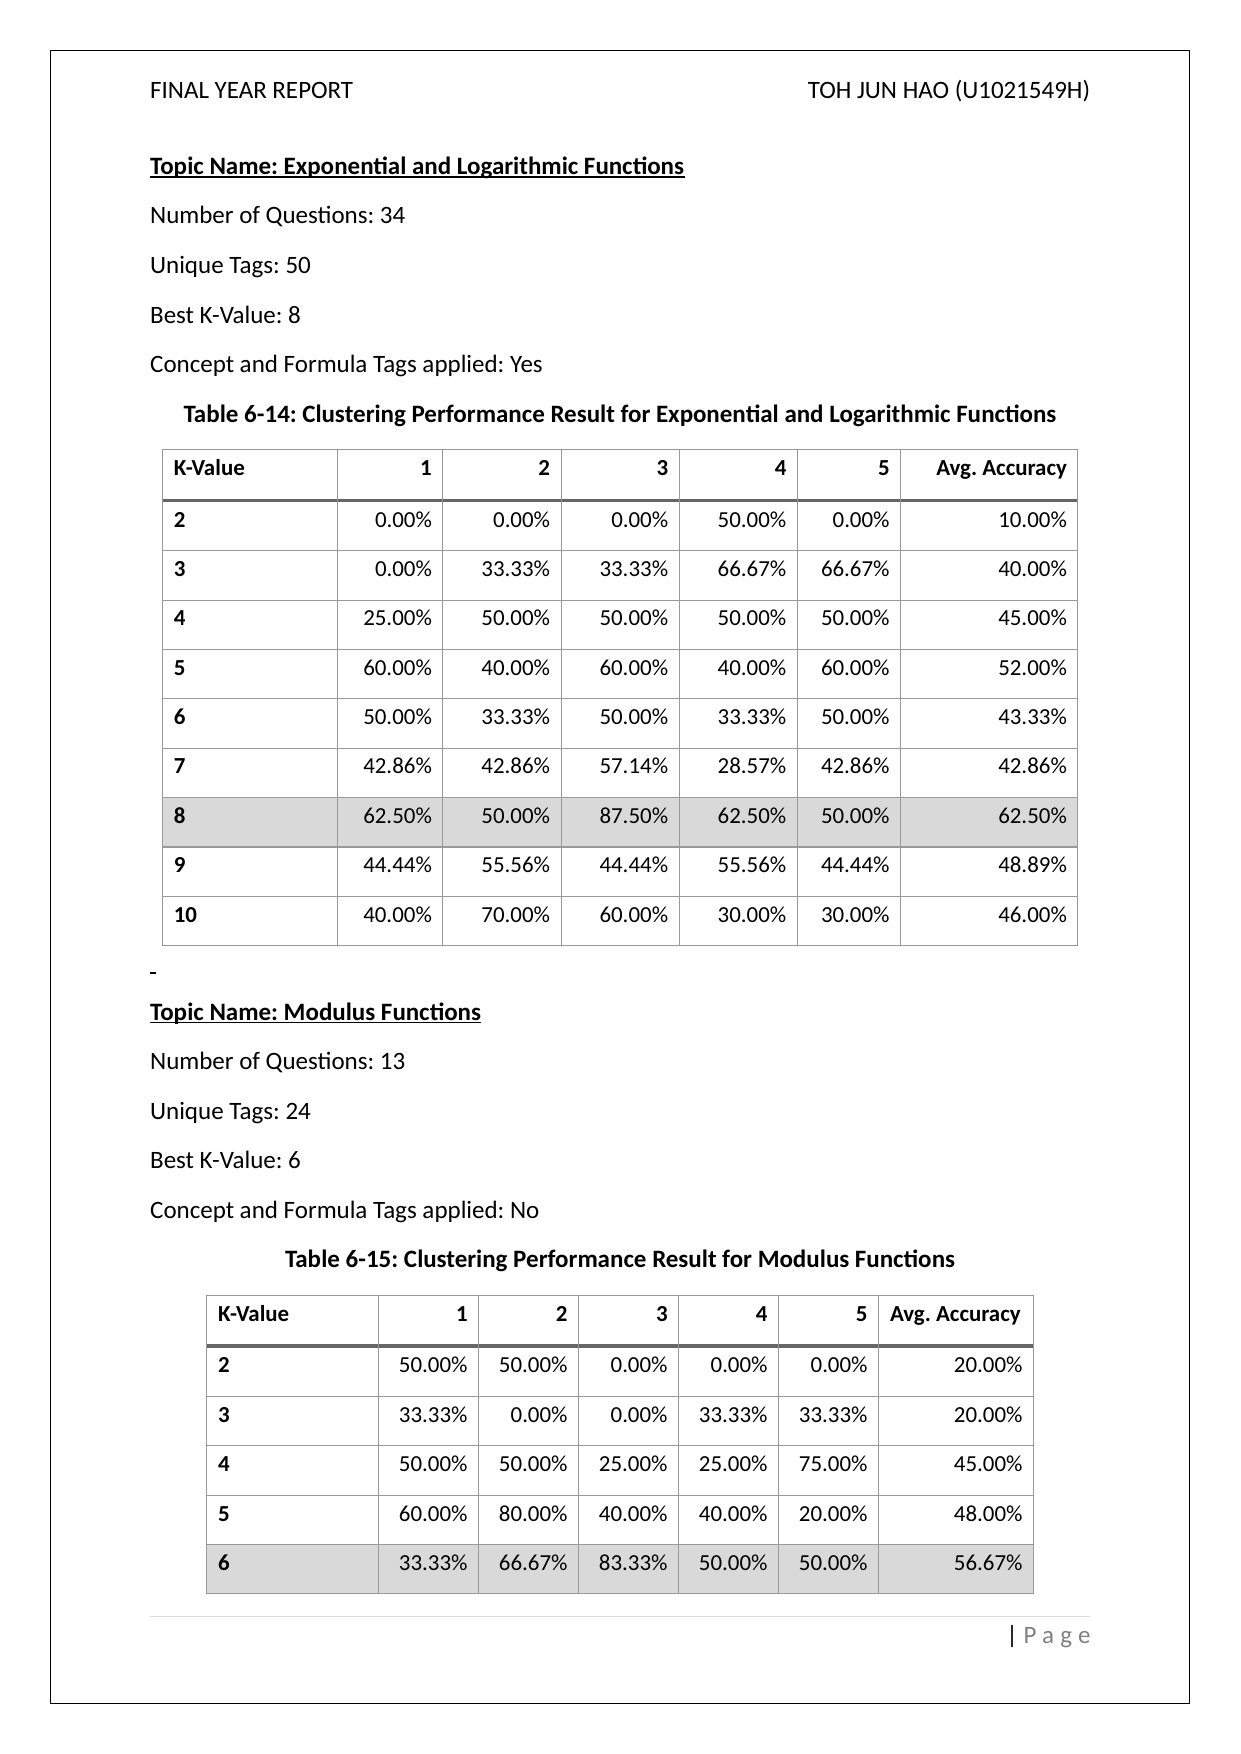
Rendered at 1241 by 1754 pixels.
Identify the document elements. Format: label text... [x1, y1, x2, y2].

table_header 5 [798, 450, 900, 499]
table_cell 25.00% [338, 601, 442, 649]
text Unique Tags: 24 [150, 1095, 1090, 1125]
table_header 3 [562, 450, 679, 499]
table_cell 4 [163, 601, 337, 649]
table_cell 28.57% [680, 749, 797, 797]
table_cell 40.00% [901, 551, 1077, 599]
table_cell 25.00% [579, 1446, 678, 1494]
table_cell 0.00% [579, 1348, 678, 1396]
table_cell 50.00% [443, 798, 561, 846]
table_cell 50.00% [680, 601, 797, 649]
table_cell 0.00% [479, 1397, 578, 1445]
table_cell 3 [207, 1397, 378, 1445]
table_cell 57.14% [562, 749, 679, 797]
table_cell 40.00% [579, 1496, 678, 1544]
table_cell 0.00% [579, 1397, 678, 1445]
table_cell 66.67% [680, 551, 797, 599]
table_cell 2 [207, 1348, 378, 1396]
table_cell 33.33% [379, 1545, 478, 1593]
table_cell 4 [207, 1446, 378, 1494]
table_cell 40.00% [338, 897, 442, 945]
table_cell 44.44% [338, 848, 442, 896]
table_cell 56.67% [879, 1545, 1033, 1593]
table_header 4 [679, 1296, 778, 1344]
table_cell 40.00% [443, 650, 561, 698]
table_cell 44.44% [798, 848, 900, 896]
table_cell 33.33% [379, 1397, 478, 1445]
table_cell 0.00% [443, 502, 561, 550]
table_cell 33.33% [680, 699, 797, 748]
table_header 2 [479, 1296, 578, 1344]
table_cell 60.00% [338, 650, 442, 698]
table_header 5 [779, 1296, 878, 1344]
table_cell 5 [207, 1496, 378, 1544]
table_cell 25.00% [679, 1446, 778, 1494]
text Concept and Formula Tags applied: Yes [150, 348, 1090, 379]
table_cell 60.00% [562, 650, 679, 698]
table_header K-Value [163, 450, 337, 499]
table_cell 62.50% [680, 798, 797, 846]
table_cell 43.33% [901, 699, 1077, 748]
table_cell 30.00% [798, 897, 900, 945]
table_cell 50.00% [479, 1348, 578, 1396]
text Number of Questions: 13 [150, 1045, 1090, 1076]
table_cell 50.00% [338, 699, 442, 748]
table_cell 83.33% [579, 1545, 678, 1593]
text Best K-Value: 6 [150, 1144, 1090, 1175]
table_cell 44.44% [562, 848, 679, 896]
table_cell 20.00% [879, 1397, 1033, 1445]
table_cell 50.00% [798, 699, 900, 748]
table_cell 6 [207, 1545, 378, 1593]
text Concept and Formula Tags applied: No [150, 1194, 1090, 1224]
table_cell 48.00% [879, 1496, 1033, 1544]
table_cell 62.50% [338, 798, 442, 846]
table_cell 42.86% [798, 749, 900, 797]
table_cell 2 [163, 502, 337, 550]
table_cell 66.67% [798, 551, 900, 599]
table_cell 45.00% [879, 1446, 1033, 1494]
table_cell 60.00% [562, 897, 679, 945]
table_cell 0.00% [338, 551, 442, 599]
table_cell 40.00% [680, 650, 797, 698]
table_header 1 [338, 450, 442, 499]
table_cell 3 [163, 551, 337, 599]
table_cell 33.33% [562, 551, 679, 599]
table_cell 50.00% [680, 502, 797, 550]
table_header 1 [379, 1296, 478, 1344]
table_cell 50.00% [379, 1348, 478, 1396]
text Best K-Value: 8 [150, 299, 1090, 329]
text Topic Name: Modulus Functions [150, 996, 1090, 1026]
table_cell 33.33% [679, 1397, 778, 1445]
table_cell 60.00% [379, 1496, 478, 1544]
table_cell 60.00% [798, 650, 900, 698]
table_cell 0.00% [562, 502, 679, 550]
table_cell 50.00% [779, 1545, 878, 1593]
table_header 3 [579, 1296, 678, 1344]
table_cell 9 [163, 848, 337, 896]
table_header K-Value [207, 1296, 378, 1344]
table_cell 40.00% [679, 1496, 778, 1544]
table_cell 50.00% [798, 601, 900, 649]
text Unique Tags: 50 [150, 249, 1090, 280]
table_cell 0.00% [798, 502, 900, 550]
table_cell 52.00% [901, 650, 1077, 698]
text Topic Name: Exponential and Logarithmic Functions [150, 150, 1090, 181]
table_cell 20.00% [879, 1348, 1033, 1396]
table_cell 50.00% [798, 798, 900, 846]
table_cell 75.00% [779, 1446, 878, 1494]
table_cell 20.00% [779, 1496, 878, 1544]
table_cell 0.00% [338, 502, 442, 550]
table_cell 50.00% [679, 1545, 778, 1593]
table_header 4 [680, 450, 797, 499]
table_header Avg. Accuracy [901, 450, 1077, 499]
table_cell 87.50% [562, 798, 679, 846]
table_cell 50.00% [562, 699, 679, 748]
table_cell 46.00% [901, 897, 1077, 945]
table_cell 8 [163, 798, 337, 846]
table_cell 10.00% [901, 502, 1077, 550]
table_cell 30.00% [680, 897, 797, 945]
table_cell 50.00% [479, 1446, 578, 1494]
table_header Avg. Accuracy [879, 1296, 1033, 1344]
text Number of Questions: 34 [150, 199, 1090, 230]
table_cell 10 [163, 897, 337, 945]
table_cell 33.33% [443, 699, 561, 748]
table_cell 42.86% [338, 749, 442, 797]
table_cell 33.33% [443, 551, 561, 599]
table_cell 45.00% [901, 601, 1077, 649]
table_cell 33.33% [779, 1397, 878, 1445]
table_cell 55.56% [443, 848, 561, 896]
table_cell 55.56% [680, 848, 797, 896]
table_cell 7 [163, 749, 337, 797]
table_cell 80.00% [479, 1496, 578, 1544]
table_cell 42.86% [443, 749, 561, 797]
table_cell 0.00% [779, 1348, 878, 1396]
table_header 2 [443, 450, 561, 499]
table_cell 5 [163, 650, 337, 698]
table_cell 50.00% [379, 1446, 478, 1494]
table_cell 6 [163, 699, 337, 748]
table_cell 70.00% [443, 897, 561, 945]
table_cell 66.67% [479, 1545, 578, 1593]
table_cell 50.00% [443, 601, 561, 649]
table_cell 42.86% [901, 749, 1077, 797]
table_cell 50.00% [562, 601, 679, 649]
table_cell 48.89% [901, 848, 1077, 896]
table_cell 0.00% [679, 1348, 778, 1396]
table_cell 62.50% [901, 798, 1077, 846]
